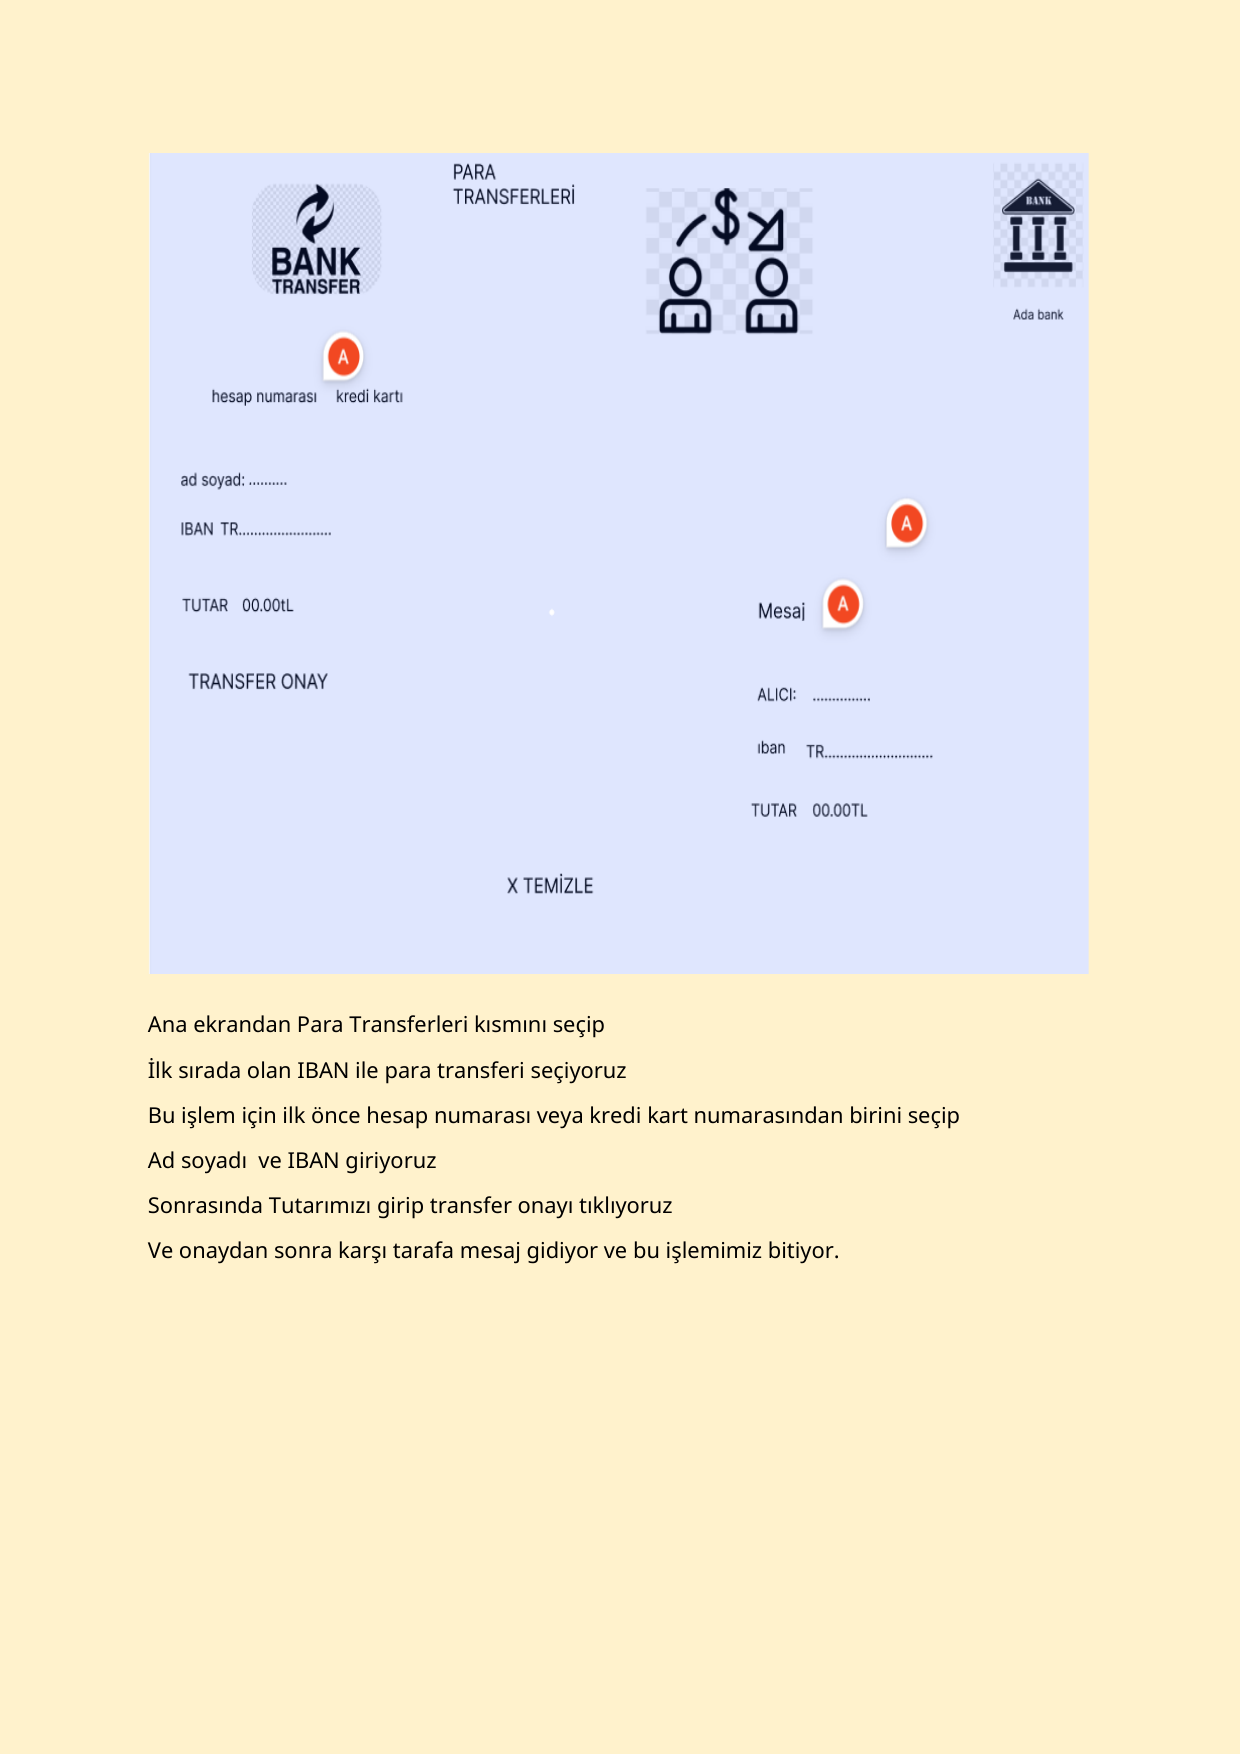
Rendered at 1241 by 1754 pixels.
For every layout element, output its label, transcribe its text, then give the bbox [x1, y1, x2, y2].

text İlk sırada olan IBAN ile para transferi seçiyoruz [148, 1055, 1093, 1084]
text Bu işlem için ilk önce hesap numarası veya kredi kart numarasından birini seçip [148, 1100, 1093, 1130]
text Ana ekrandan Para Transferleri kısmını seçip [148, 419, 1093, 1039]
picture [147, 153, 1088, 973]
text Sonrasında Tutarımızı girip transfer onayı tıklıyoruz [148, 1190, 1093, 1220]
text Ve onaydan sonra karşı tarafa mesaj gidiyor ve bu işlemimiz bitiyor. [148, 1236, 1093, 1265]
text Ad soyadı ve IBAN giriyoruz [148, 1145, 1093, 1175]
